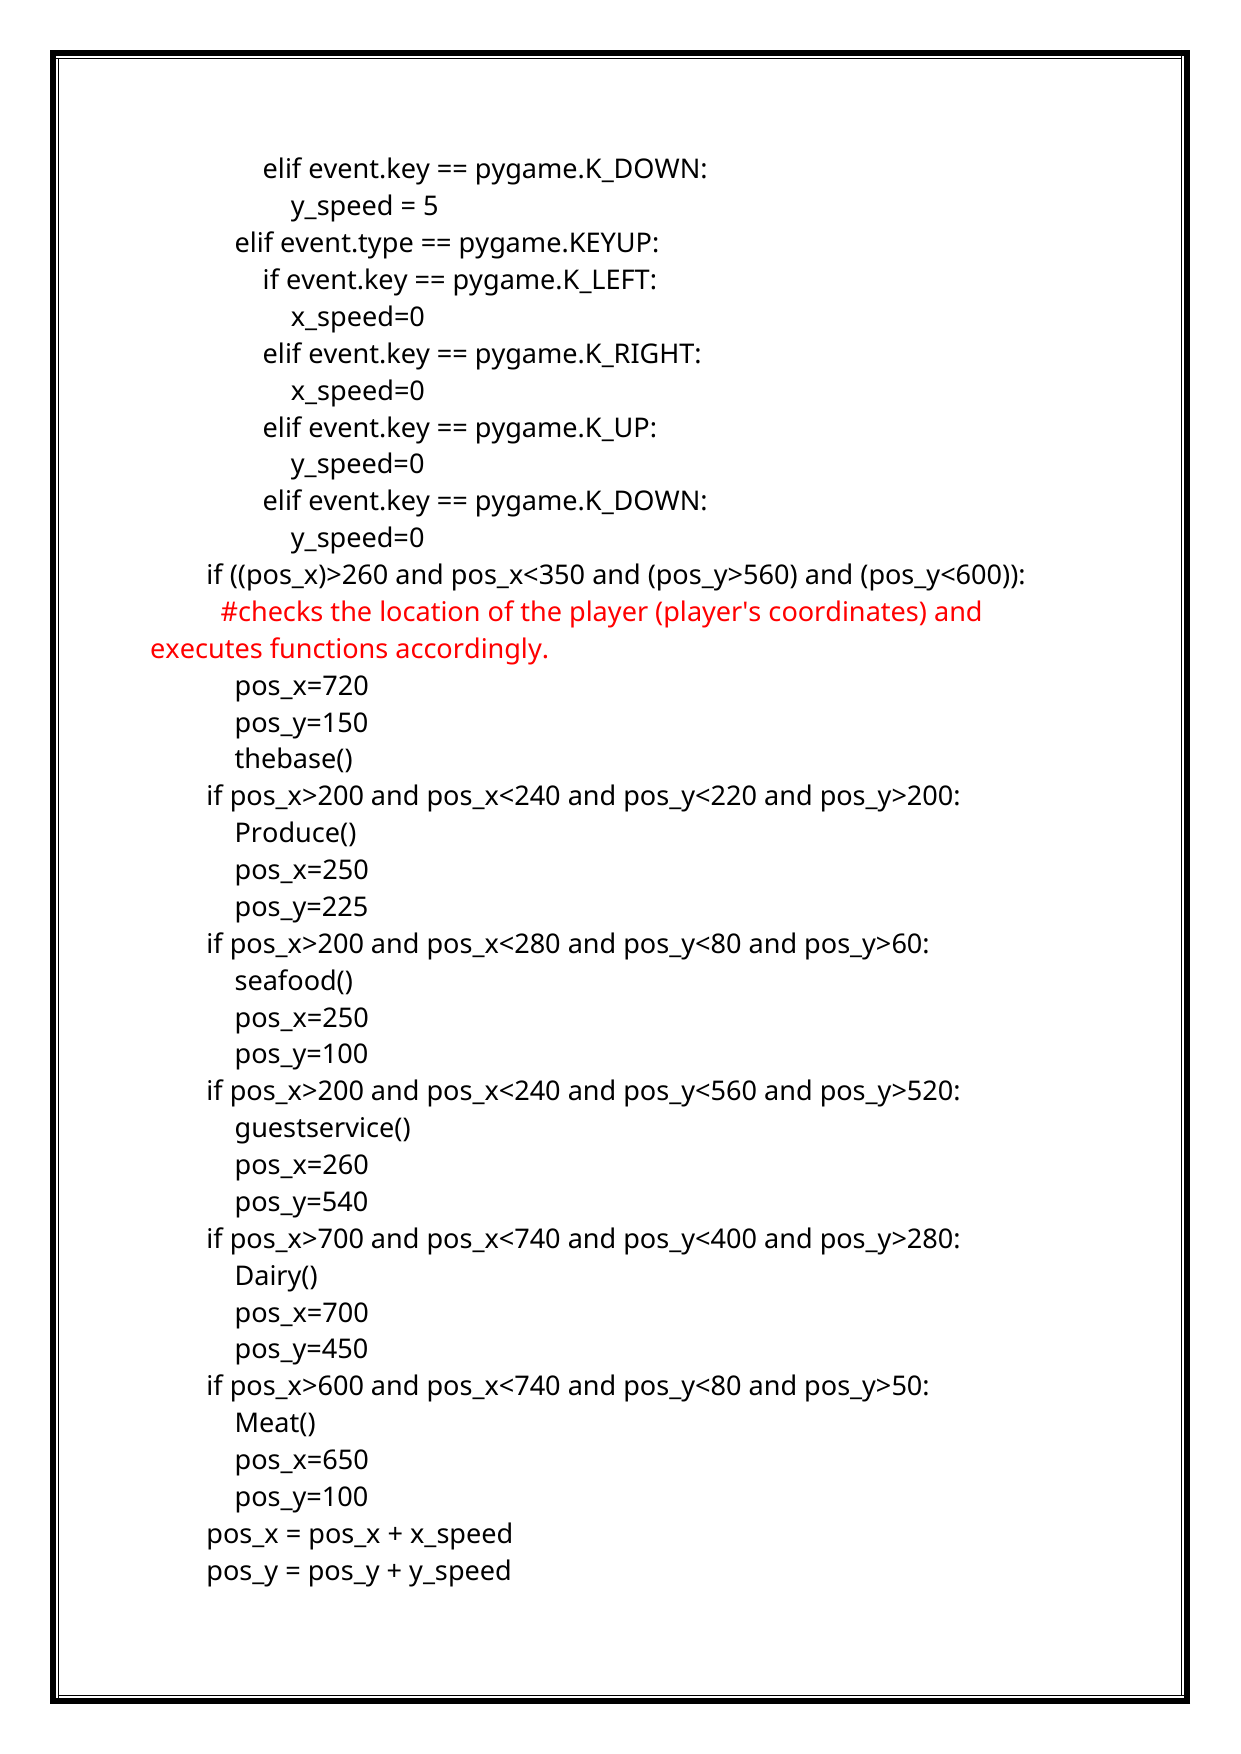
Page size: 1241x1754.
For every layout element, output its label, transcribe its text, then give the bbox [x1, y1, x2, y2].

text y_speed=0 [150, 519, 1090, 556]
text #checks the location of the player (player's coordinates) and executes functions accordingly. [150, 592, 1090, 666]
text pos_y=450 [150, 1330, 1090, 1367]
text y_speed=0 [150, 445, 1090, 482]
text elif event.key == pygame.K_RIGHT: [150, 334, 1090, 371]
text pos_y=540 [150, 1182, 1090, 1219]
text thebase() [150, 740, 1090, 777]
text seafood() [150, 961, 1090, 998]
text pos_y=100 [150, 1477, 1090, 1514]
text pos_x=260 [150, 1146, 1090, 1182]
text y_speed = 5 [150, 187, 1090, 224]
text Meat() [150, 1404, 1090, 1441]
text pos_y = pos_y + y_speed [150, 1551, 1090, 1588]
text pos_y=150 [150, 703, 1090, 740]
text x_speed=0 [150, 371, 1090, 408]
text elif event.key == pygame.K_UP: [150, 408, 1090, 445]
text guestservice() [150, 1109, 1090, 1146]
text pos_x=720 [150, 666, 1090, 703]
text elif event.key == pygame.K_DOWN: [150, 482, 1090, 519]
text elif event.type == pygame.KEYUP: [150, 224, 1090, 261]
text elif event.key == pygame.K_DOWN: [150, 150, 1090, 187]
text if pos_x>200 and pos_x<240 and pos_y<560 and pos_y>520: [150, 1072, 1090, 1109]
text if pos_x>200 and pos_x<280 and pos_y<80 and pos_y>60: [150, 924, 1090, 961]
text pos_x=700 [150, 1293, 1090, 1330]
text x_speed=0 [150, 297, 1090, 334]
text if event.key == pygame.K_LEFT: [150, 261, 1090, 297]
text if ((pos_x)>260 and pos_x<350 and (pos_y>560) and (pos_y<600)): [150, 556, 1090, 592]
text pos_y=225 [150, 887, 1090, 924]
text if pos_x>700 and pos_x<740 and pos_y<400 and pos_y>280: [150, 1219, 1090, 1256]
text pos_x = pos_x + x_speed [150, 1514, 1090, 1551]
text pos_x=250 [150, 998, 1090, 1035]
text Produce() [150, 814, 1090, 851]
text pos_x=650 [150, 1441, 1090, 1477]
text Dairy() [150, 1256, 1090, 1293]
text if pos_x>200 and pos_x<240 and pos_y<220 and pos_y>200: [150, 777, 1090, 814]
text pos_y=100 [150, 1035, 1090, 1072]
text pos_x=250 [150, 851, 1090, 887]
text if pos_x>600 and pos_x<740 and pos_y<80 and pos_y>50: [150, 1367, 1090, 1404]
